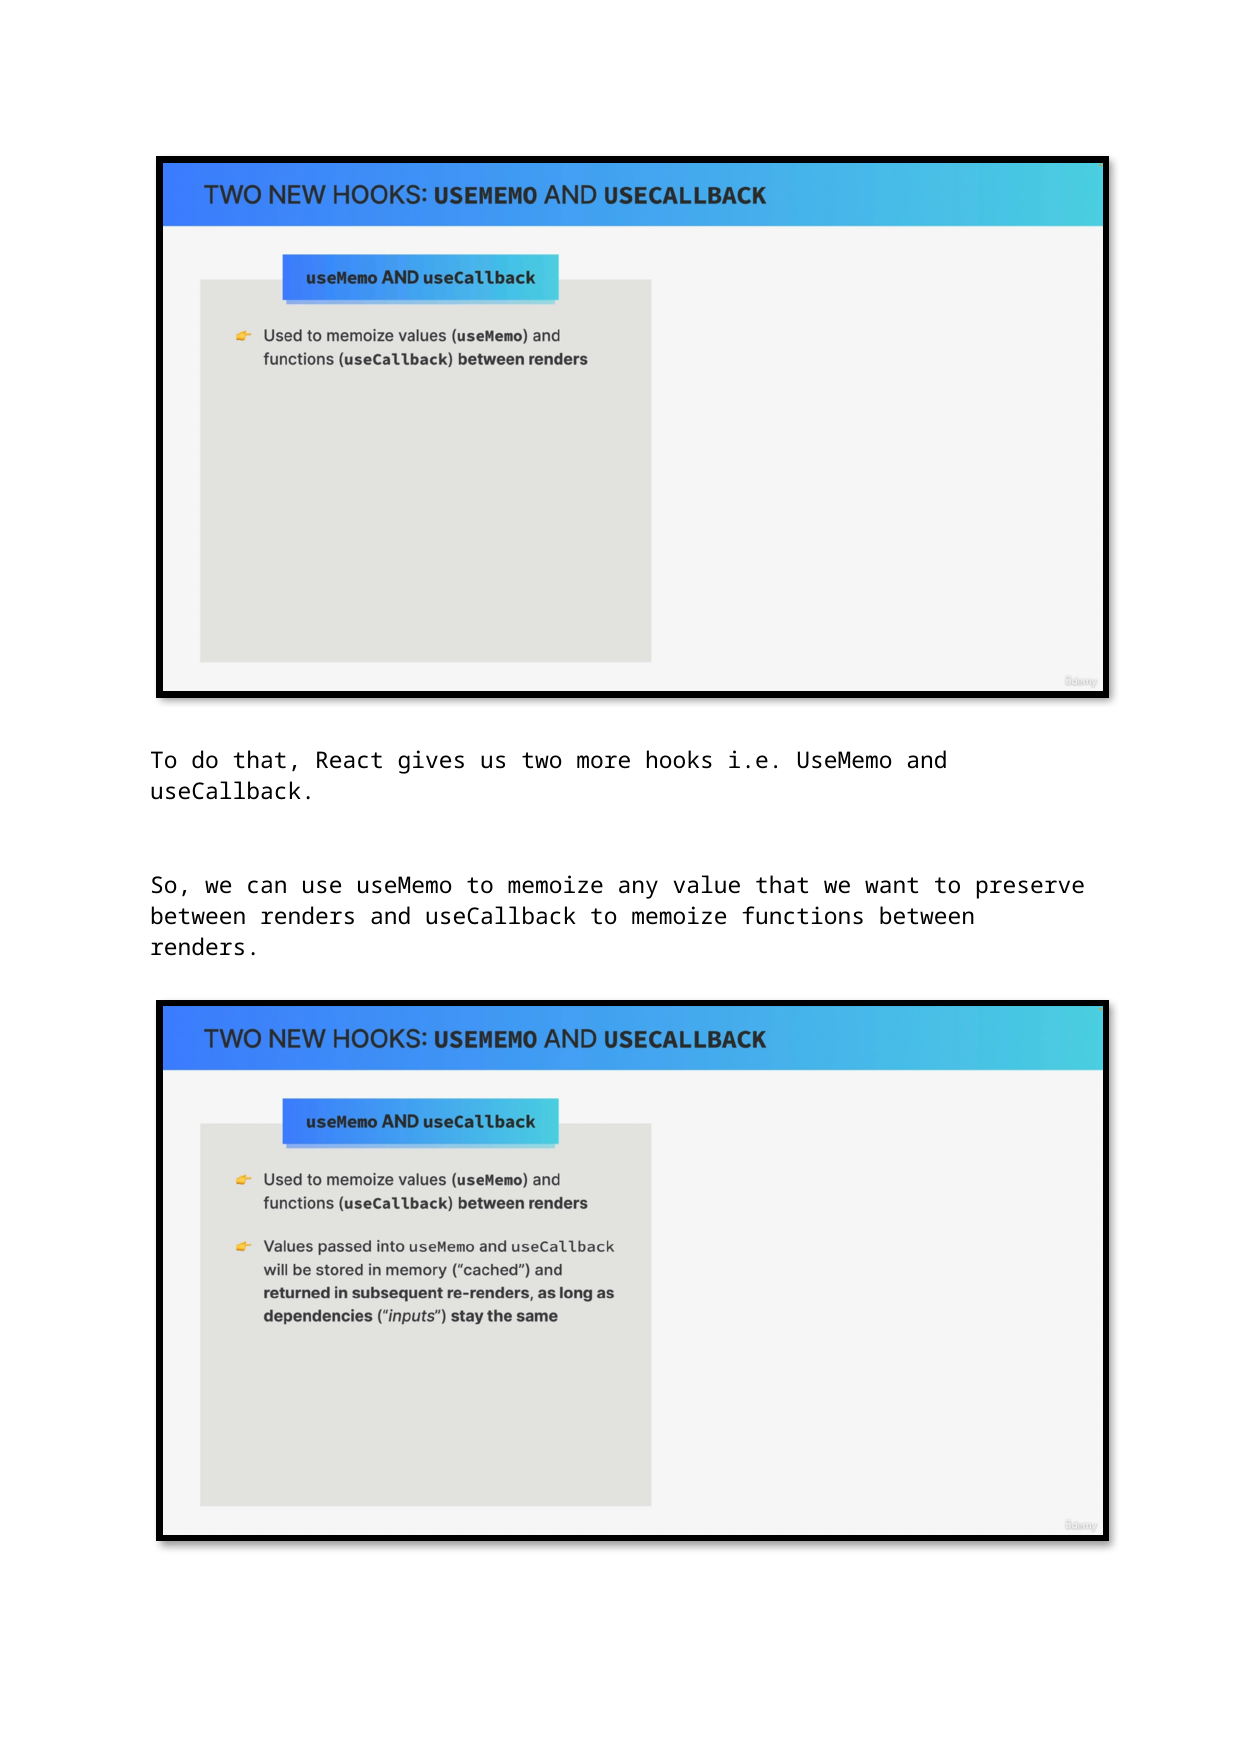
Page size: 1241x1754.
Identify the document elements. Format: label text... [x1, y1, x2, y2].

picture [163, 163, 1103, 691]
text To do that, React gives us two more hooks i.e. UseMemo and useCallback. [150, 744, 1090, 806]
text So, we can use useMemo to memoize any value that we want to preserve between renders and useCallback to memoize functions between renders. [150, 869, 1090, 963]
picture [163, 1006, 1103, 1535]
